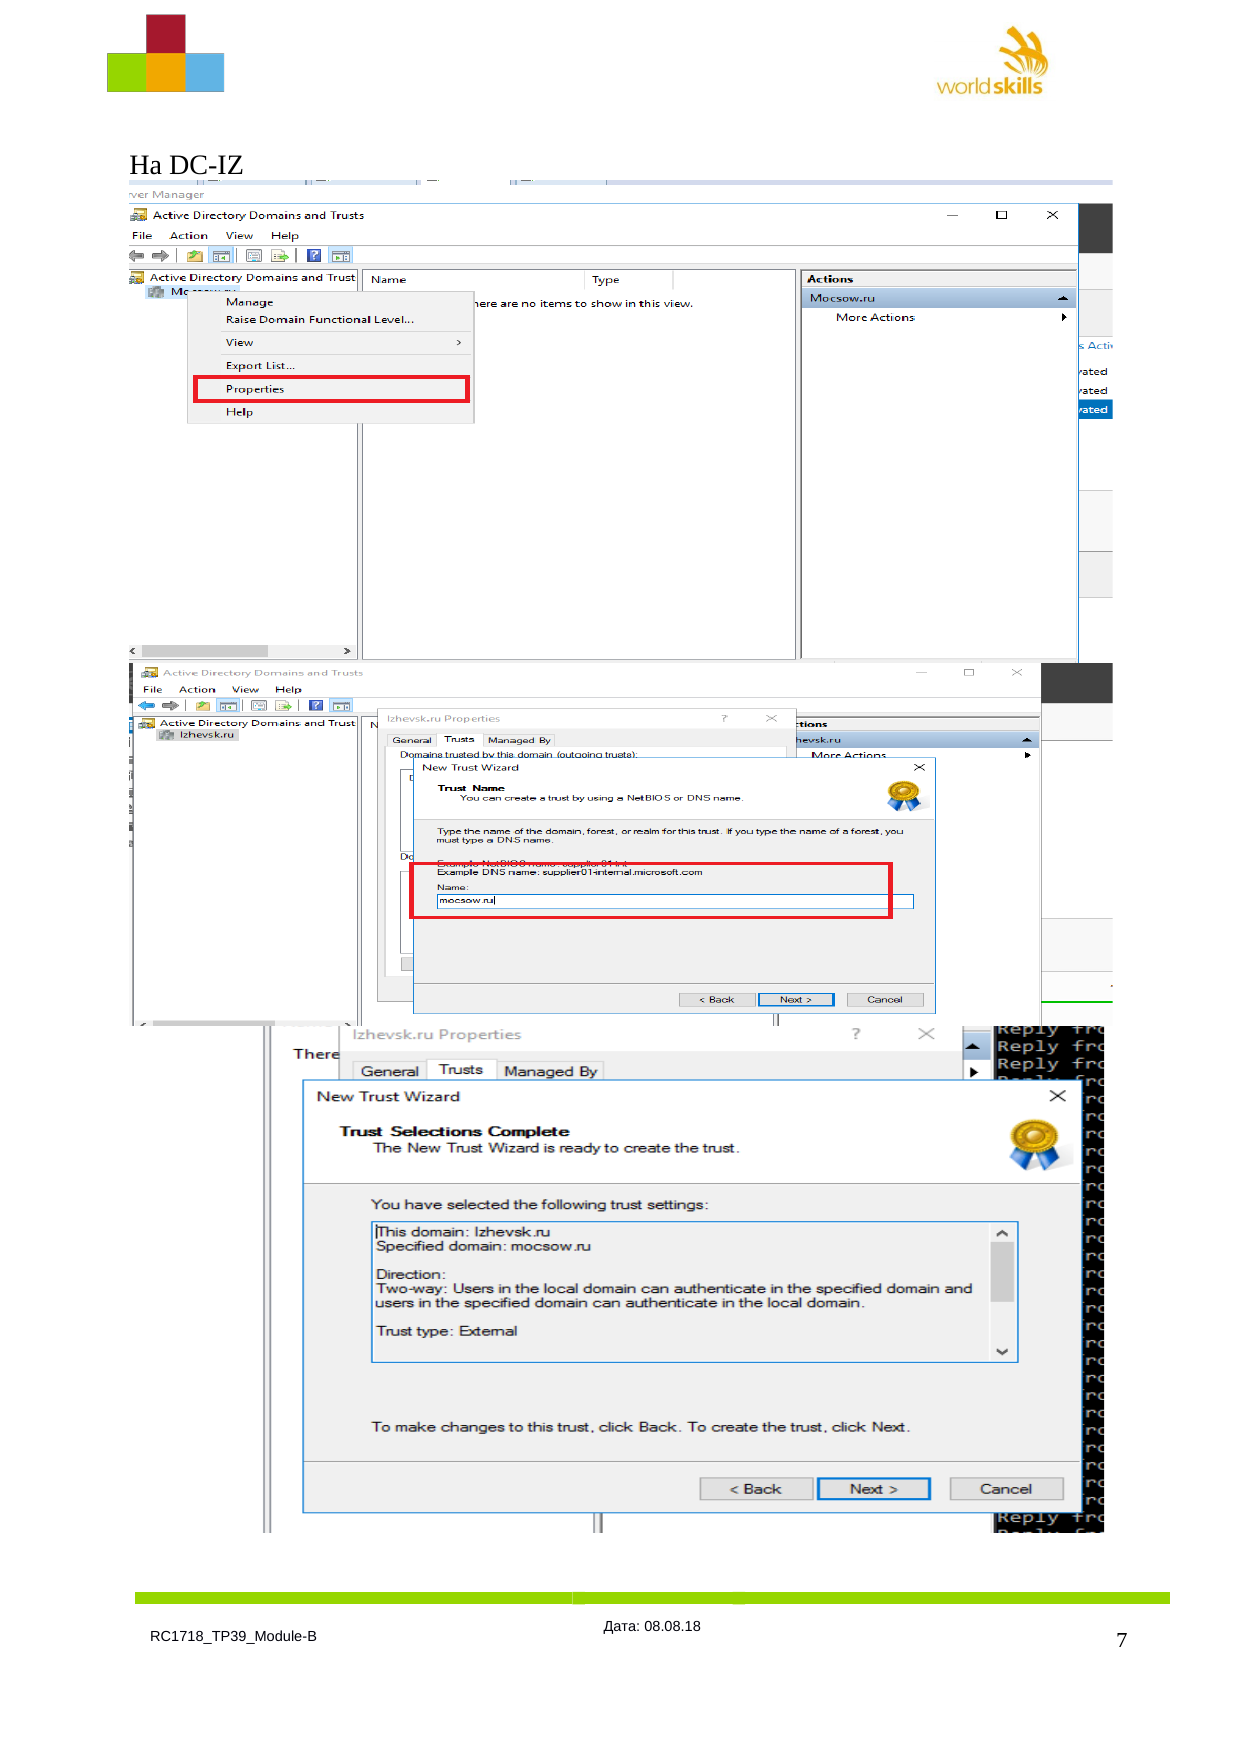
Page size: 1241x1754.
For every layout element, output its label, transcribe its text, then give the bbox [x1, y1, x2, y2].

picture [129, 180, 1113, 1533]
picture [933, 22, 1056, 101]
text На DC-IZ [129, 148, 1113, 180]
picture [106, 14, 225, 92]
